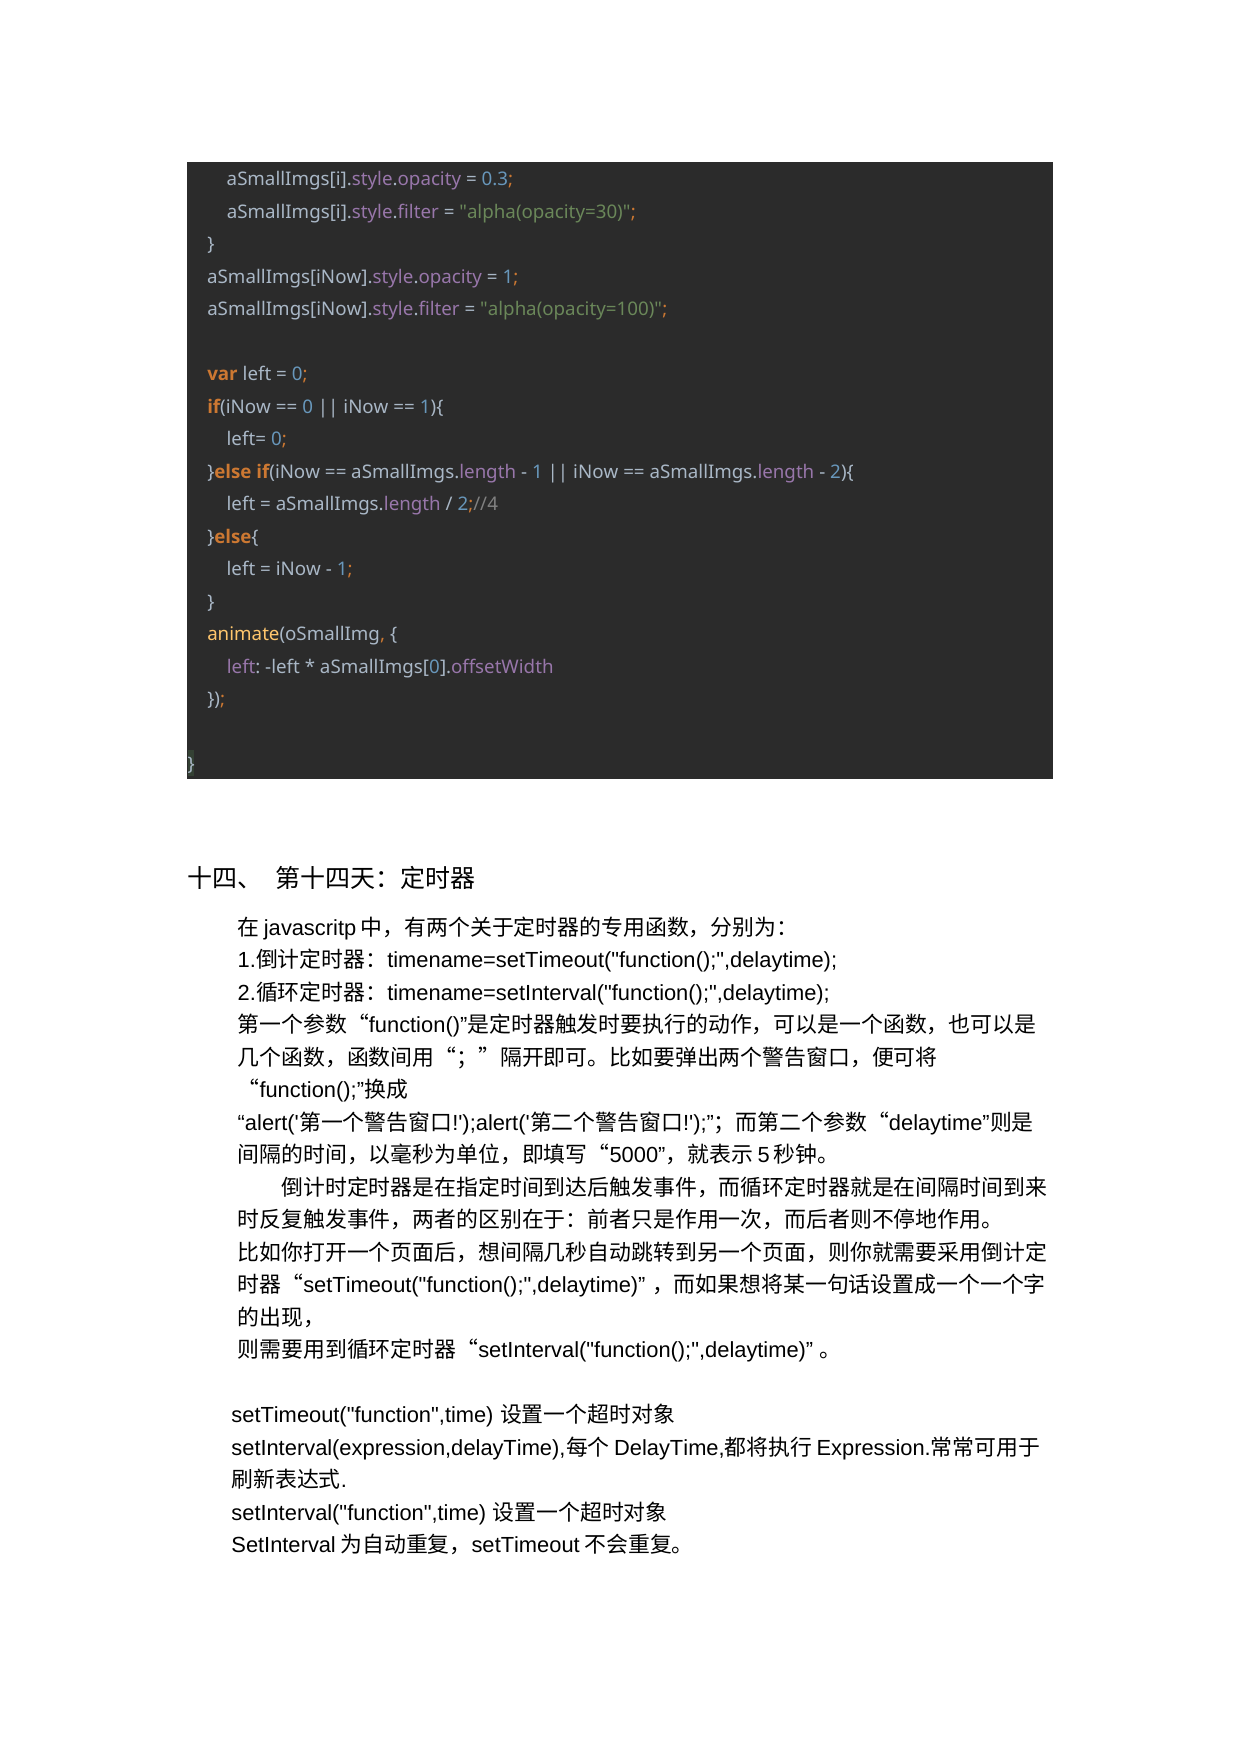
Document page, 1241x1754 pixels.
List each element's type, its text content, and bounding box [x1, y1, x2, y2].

text 第一个参数“function()”是定时器触发时要执行的动作，可以是一个函数，也可以是几个函数，函数间用“；”隔开即可。比如要弹出两个警告窗口，便可将“function();”换成 “alert('第一个警告窗口!');alert('第二个警告窗口!');”；而第二个参数“delaytime”则是间隔的时间，以毫秒为单位，即填写“5000”，就表示5秒钟。 倒计时定时器是在指定时间到达后触发事件，而循环定时器就是在间隔时间到来时反复触发事件，两者的区别在于：前者只是作用一次，而后者则不停地作用。 比如你打开一个页面后，想间隔几秒自动跳转到另一个页面，则你就需要采用倒计定时器“setTimeout("function();",delaytime)” ，而如果想将某一句话设置成一个一个字的出现， 则需要用到循环定时器“setInterval("function();",delaytime)” 。 [237, 1007, 1053, 1364]
text 1.倒计定时器：timename=setTimeout("function();",delaytime); 2.循环定时器：timename=setInterval("function();",delaytime); [237, 942, 1053, 1007]
text SetInterval为自动重复，setTimeout不会重复。 [231, 1527, 1053, 1559]
text setTimeout("function",time) 设置一个超时对象 [231, 1397, 1053, 1429]
text setInterval(expression,delayTime),每个DelayTime,都将执行Expression.常常可用于刷新表达式. setInterval("function",time) 设置一个超时对象 [231, 1429, 1053, 1527]
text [187, 162, 1053, 779]
list 第十四天：定时器 [187, 844, 1053, 909]
text 在javascritp中，有两个关于定时器的专用函数，分别为： [237, 909, 1053, 942]
